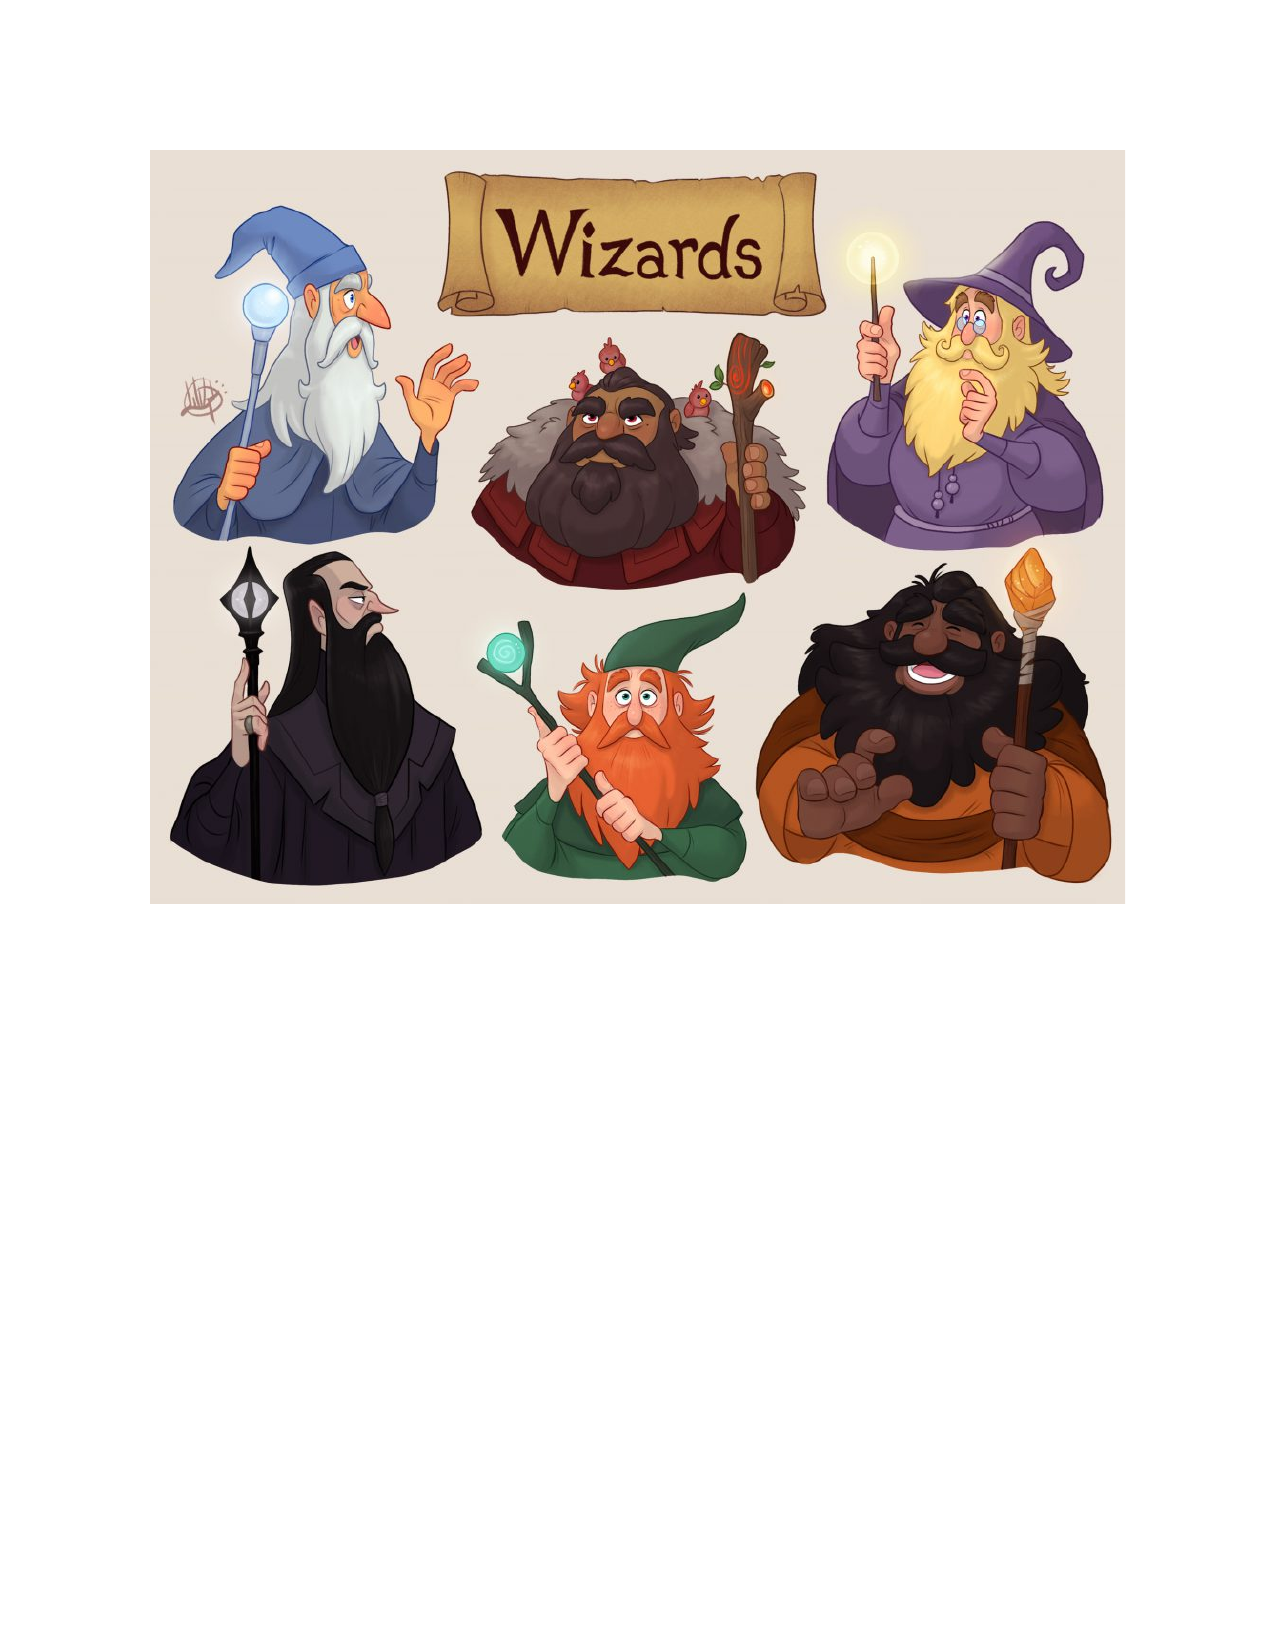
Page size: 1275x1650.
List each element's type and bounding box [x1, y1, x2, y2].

picture [150, 150, 1125, 904]
